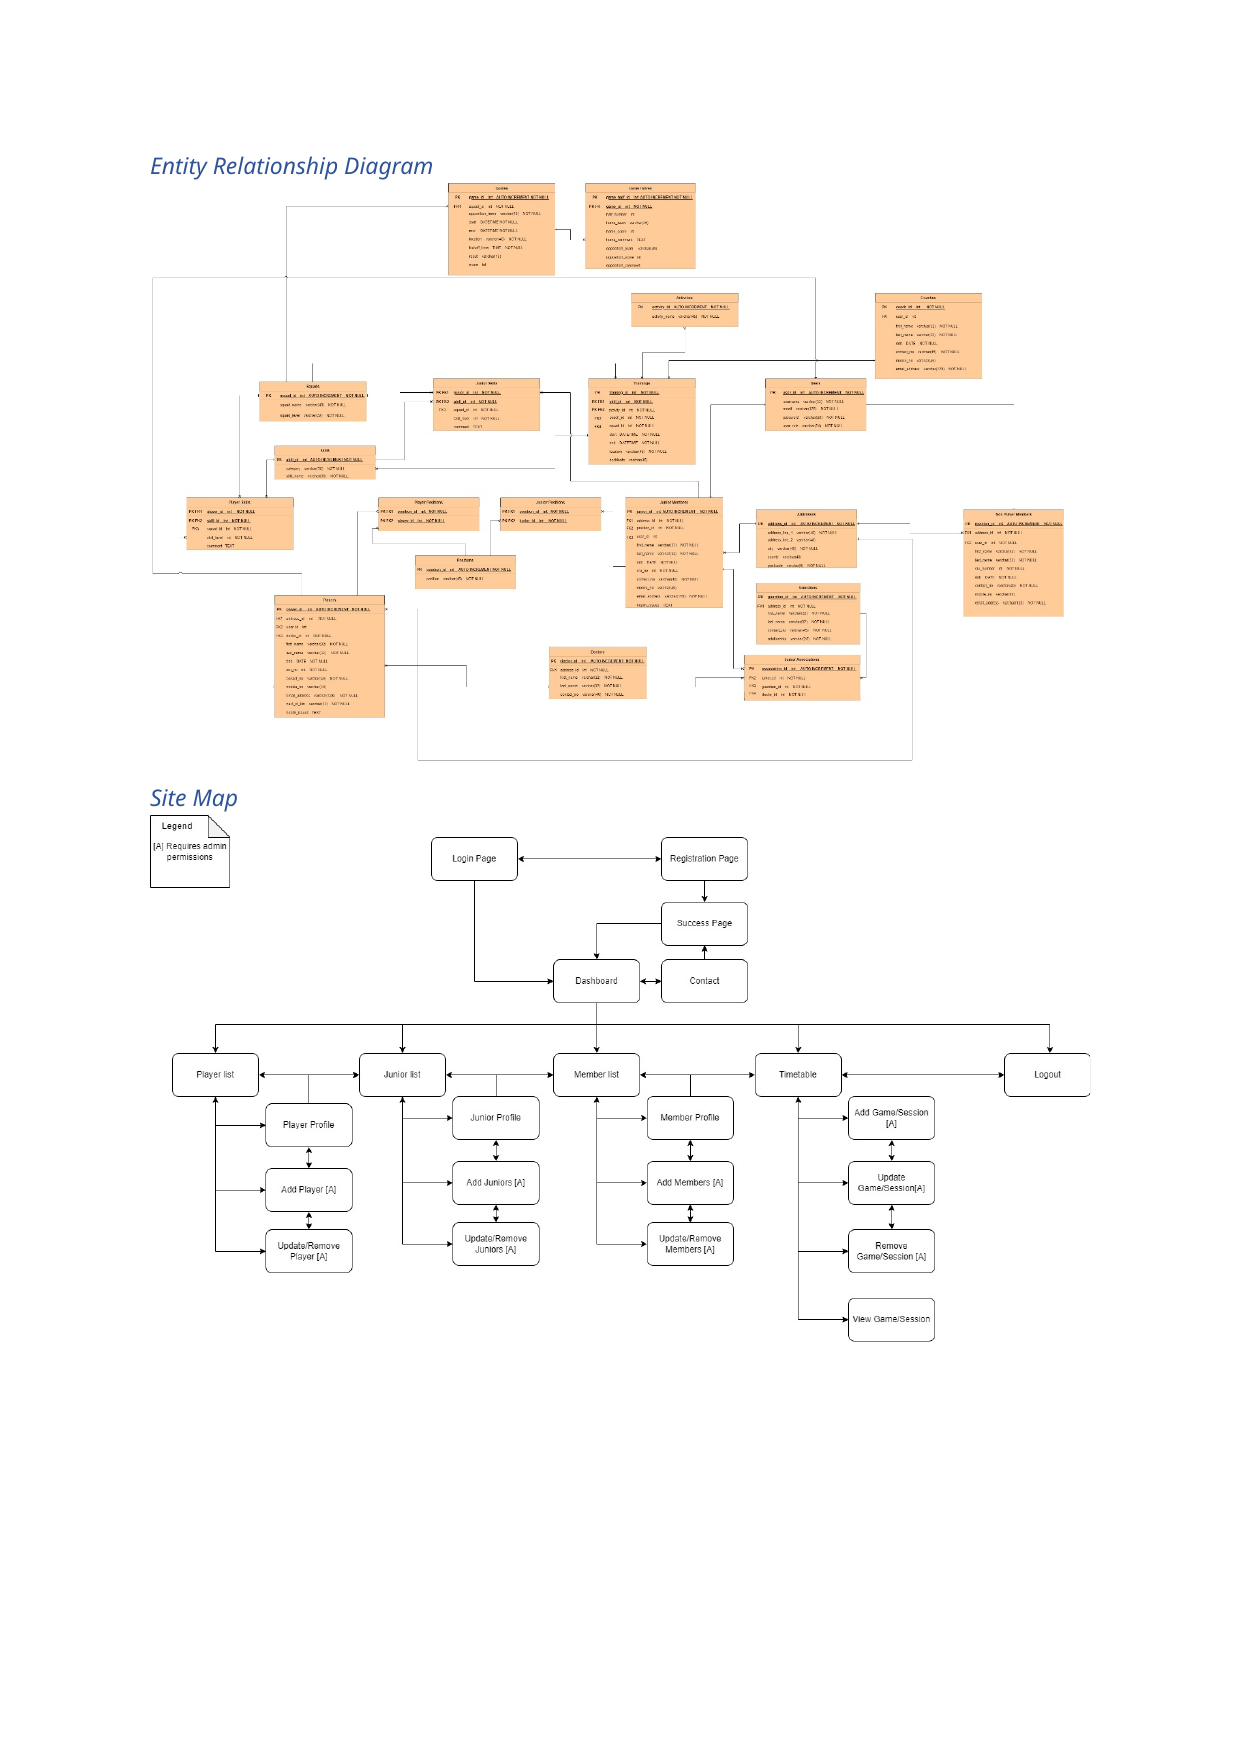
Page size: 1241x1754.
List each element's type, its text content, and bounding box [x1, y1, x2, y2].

subtitle Site Map [150, 782, 1090, 813]
picture [150, 183, 1064, 763]
picture [150, 815, 1091, 1342]
subtitle Entity Relationship Diagram [150, 150, 1090, 181]
